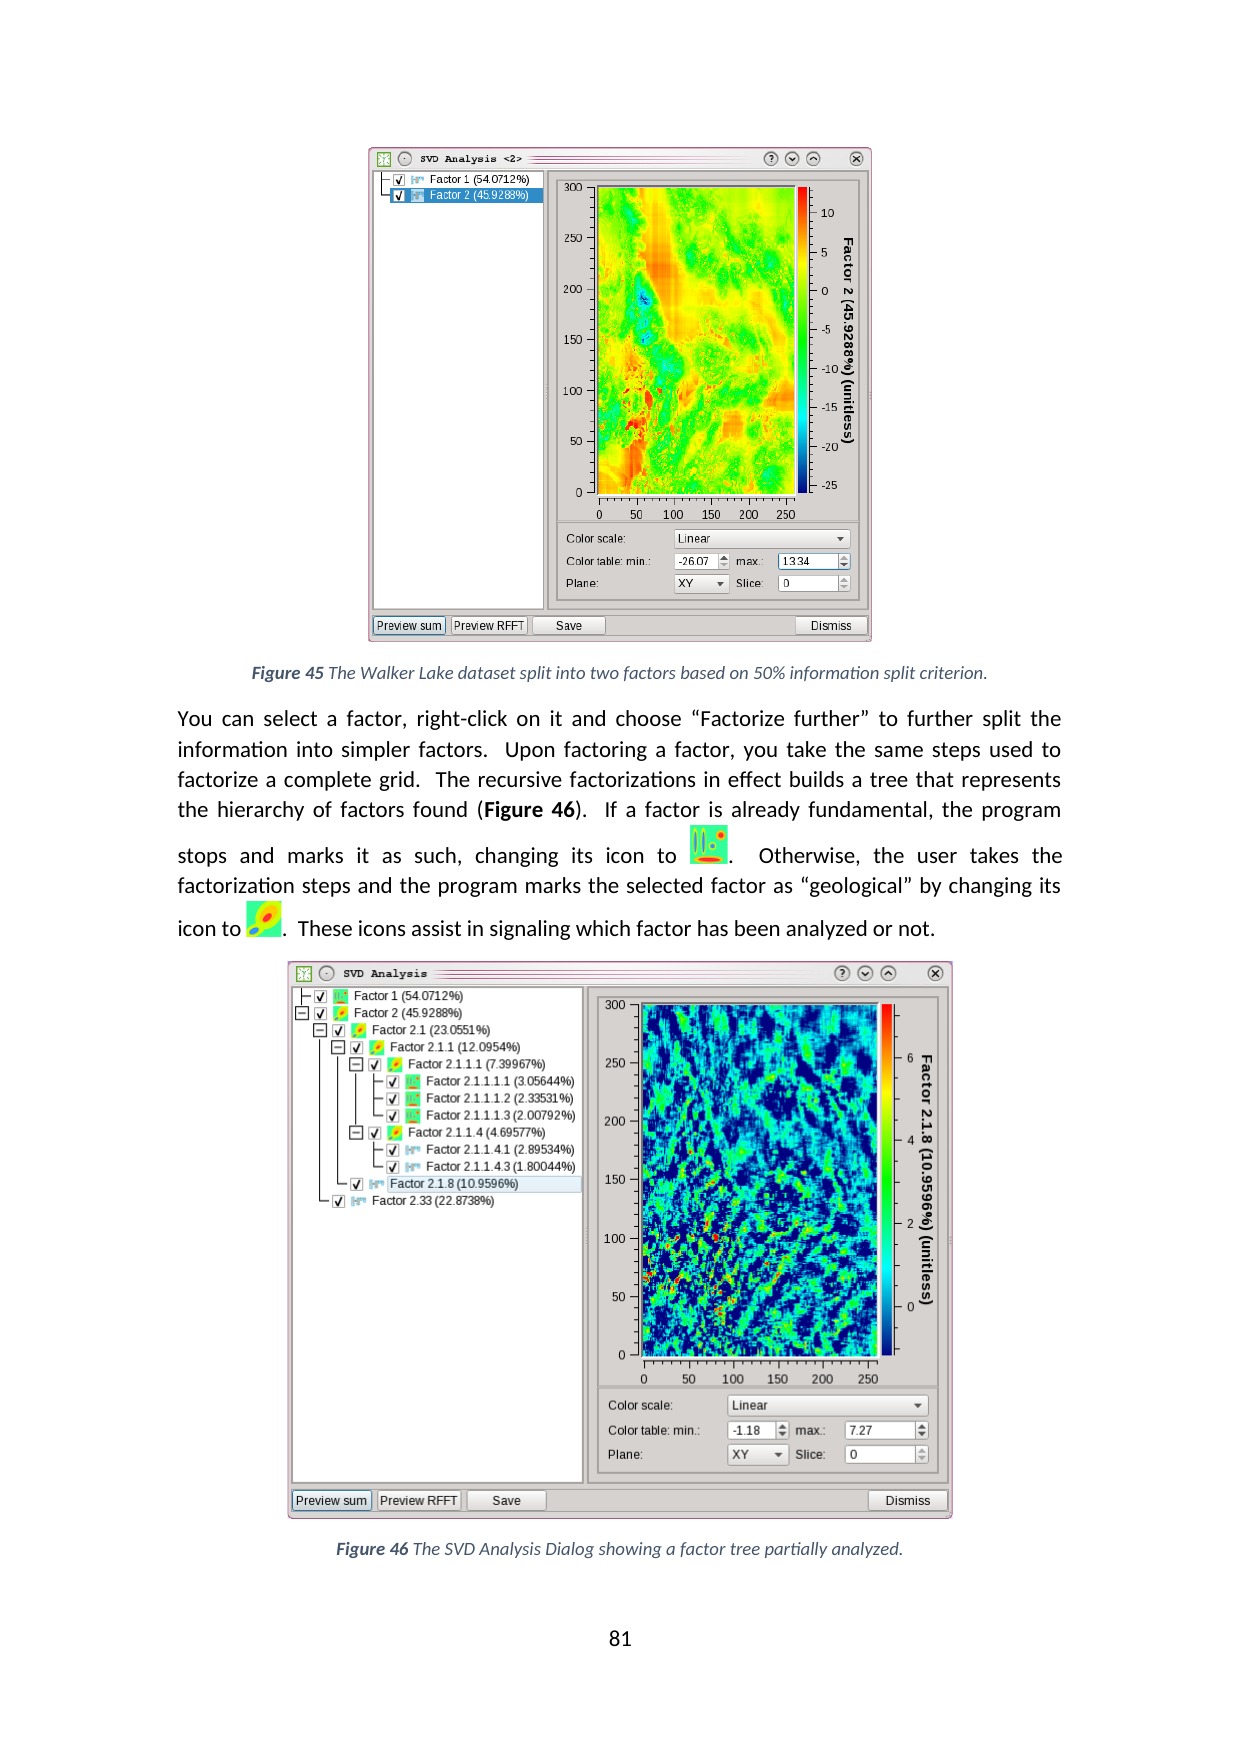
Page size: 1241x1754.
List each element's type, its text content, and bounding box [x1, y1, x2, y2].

text You can select a factor, right-click on it and choose “Factorize further” to further split the information into simpler factors. Upon factoring a factor, you take the same steps used to factorize a complete grid. The recursive factorizations in effect builds a tree that represents the hierarchy of factors found (Figure 45). If a factor is already fundamental, the program stops and marks it as such, changing its icon to . Otherwise, the user takes the factorization steps and the program marks the selected factor as “geological” by changing its icon to . These icons assist in signaling which factor has been analyzed or not. [177, 704, 1063, 942]
picture [246, 901, 282, 937]
text Figure 46 The SVD Analysis Dialog showing a factor tree partially analyzed. [177, 1537, 1063, 1560]
picture [287, 961, 953, 1519]
picture [690, 825, 728, 864]
text Figure 45 The Walker Lake dataset split into two factors based on 50% information split criterion. [177, 661, 1063, 684]
picture [368, 147, 872, 642]
